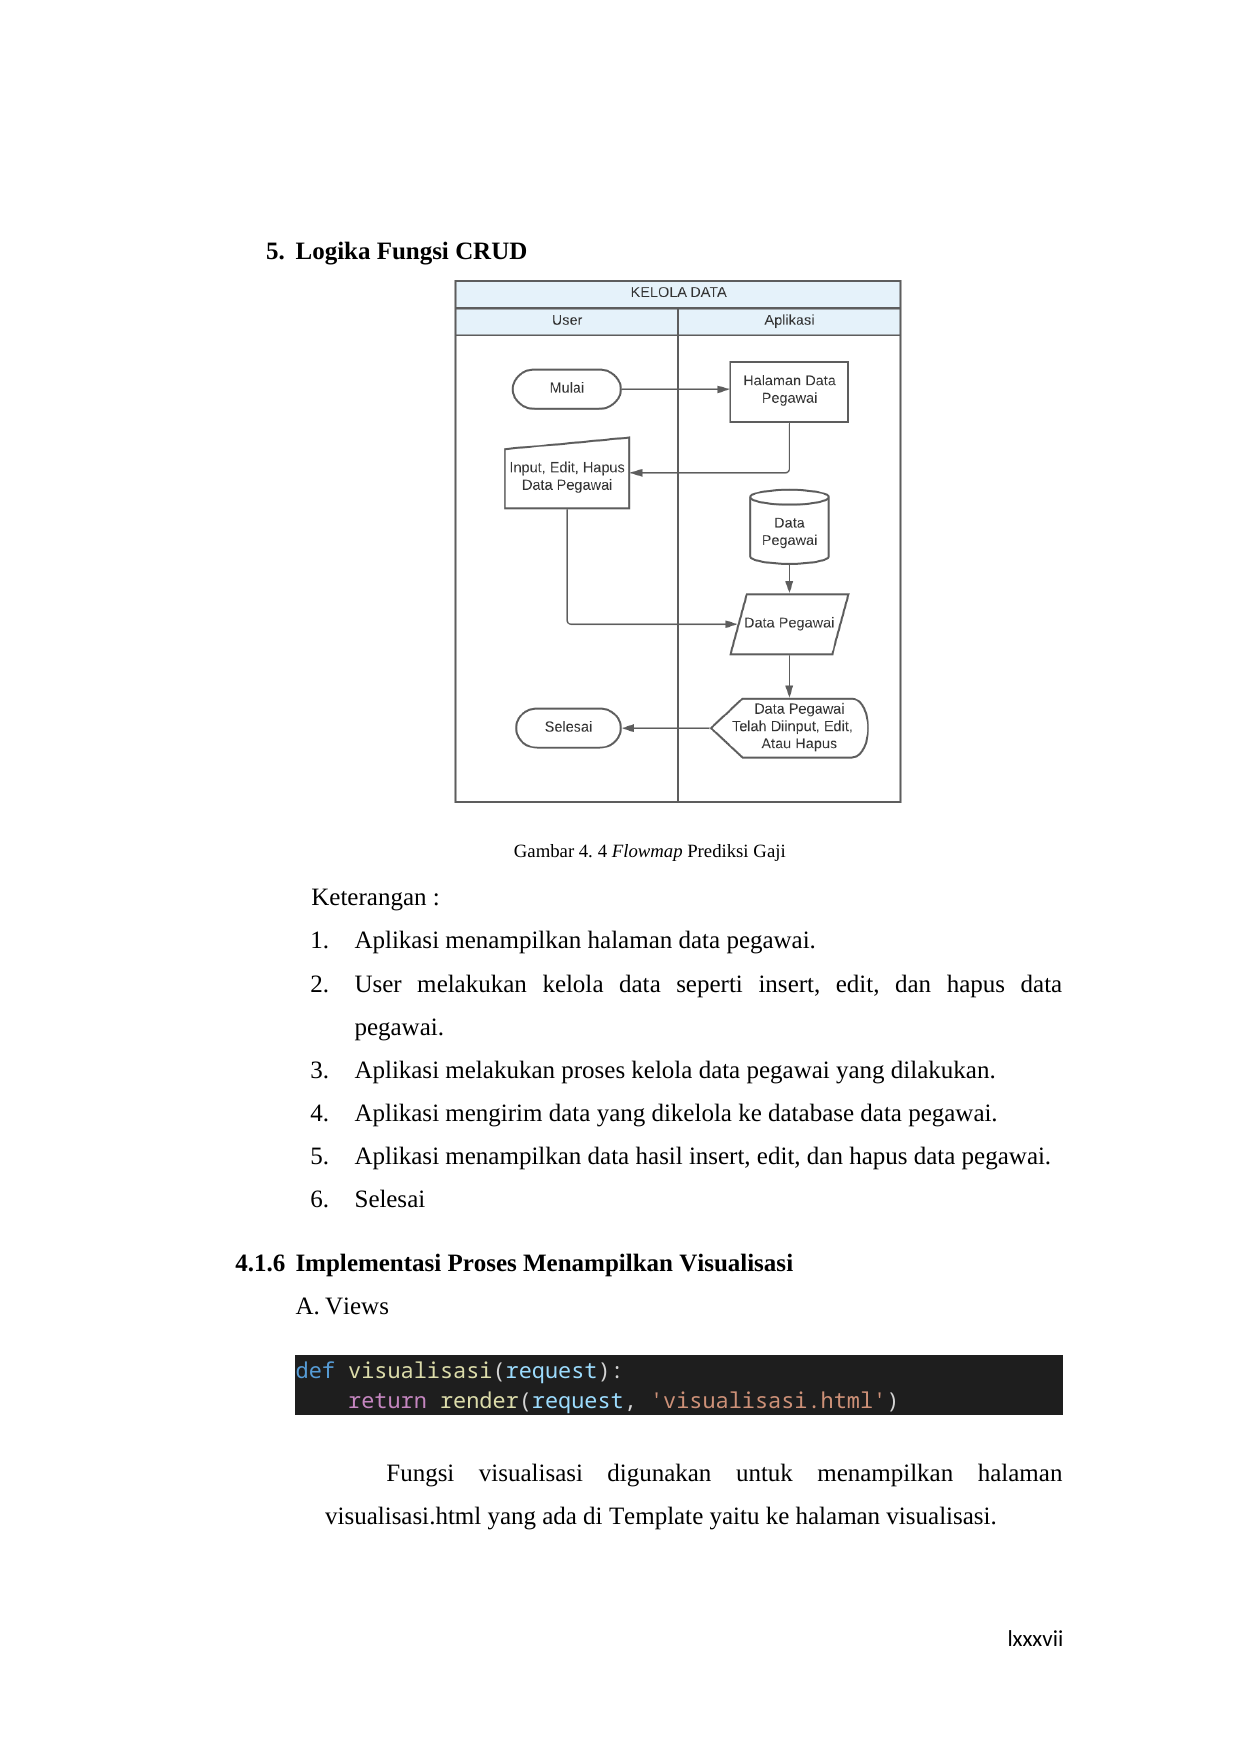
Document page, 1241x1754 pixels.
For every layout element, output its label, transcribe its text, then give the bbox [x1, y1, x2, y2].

list Logika Fungsi CRUD [266, 236, 1063, 265]
list Aplikasi melakukan proses kelola data pegawai yang dilakukan. [310, 1055, 1063, 1084]
list Selesai [310, 1184, 1063, 1213]
list Keterangan : [311, 882, 1063, 911]
list Aplikasi menampilkan halaman data pegawai. [310, 926, 1063, 954]
list Views [295, 1291, 1063, 1320]
text def visualisasi(request): [295, 1355, 1063, 1385]
picture [454, 279, 905, 806]
list Aplikasi menampilkan data hasil insert, edit, dan hapus data pegawai. [310, 1141, 1063, 1170]
text return render(request, 'visualisasi.html') [295, 1385, 1063, 1415]
subtitle Implementasi Proses Menampilkan Visualisasi [235, 1248, 1063, 1277]
list User melakukan kelola data seperti insert, edit, dan hapus data pegawai. [310, 969, 1063, 1041]
list Fungsi visualisasi digunakan untuk menampilkan halaman visualisasi.html yang ada di Template yaitu ke halaman visualisasi. [325, 1458, 1063, 1530]
text Gambar 4. 4 Flowmap Prediksi Gaji [236, 840, 1063, 862]
list Aplikasi mengirim data yang dikelola ke database data pegawai. [310, 1098, 1063, 1127]
